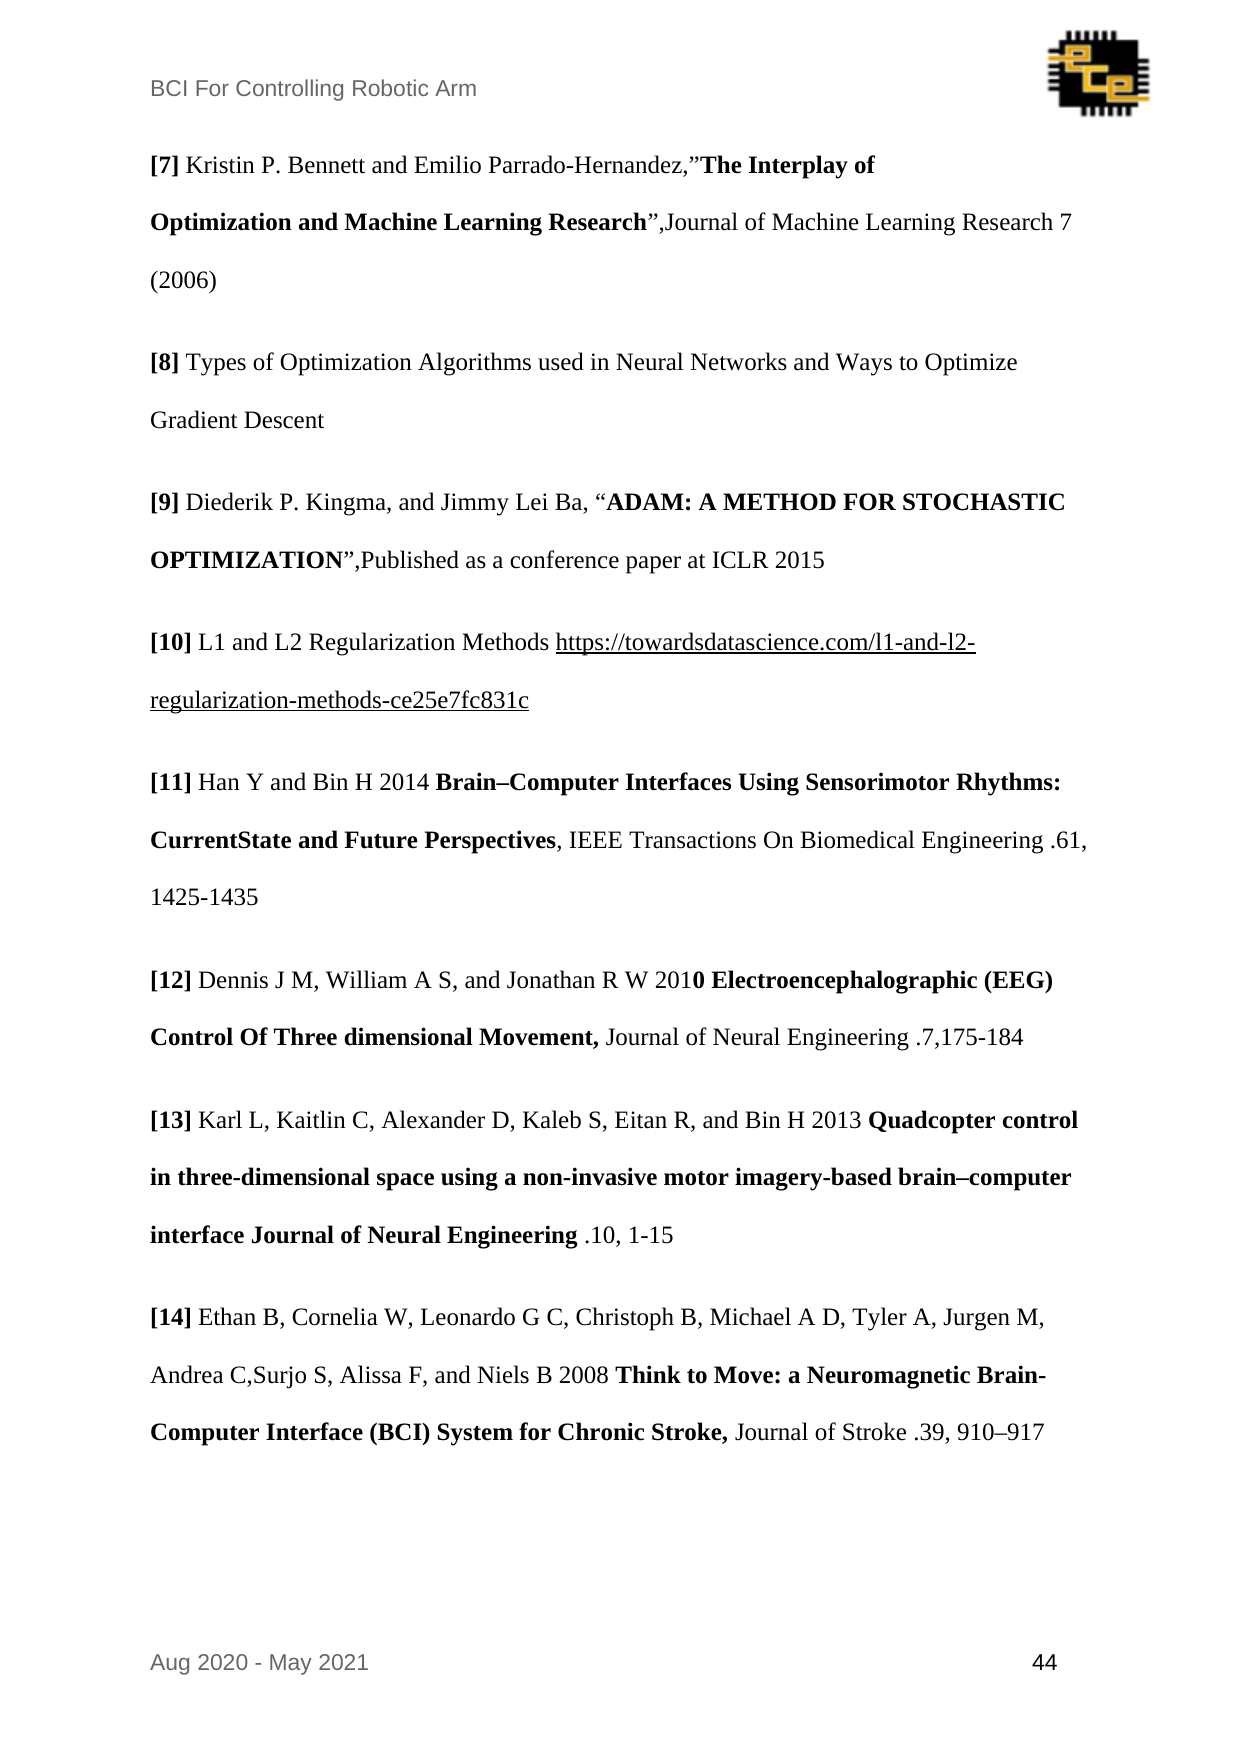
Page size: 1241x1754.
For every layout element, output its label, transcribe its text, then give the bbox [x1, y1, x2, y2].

text [12] Dennis J M, William A S, and Jonathan R W 2010 Electroencephalographic (EEG) Control Of Three dimensional Movement, Journal of Neural Engineering .7,175-184 [150, 965, 1090, 1051]
text [7] Kristin P. Bennett and Emilio Parrado-Hernandez,”The Interplay of Optimization and Machine Learning Research”,Journal of Machine Learning Research 7 (2006) [150, 150, 1090, 294]
text [10] L1 and L2 Regularization Methods https://towardsdatascience.com/l1-and-l2-regularization-methods-ce25e7fc831c [150, 627, 1090, 714]
text [9] Diederik P. Kingma, and Jimmy Lei Ba, “ADAM: A METHOD FOR STOCHASTIC OPTIMIZATION”,Published as a conference paper at ICLR 2015 [150, 487, 1090, 574]
text [11] Han Y and Bin H 2014 Brain–Computer Interfaces Using Sensorimotor Rhythms: CurrentState and Future Perspectives, IEEE Transactions On Biomedical Engineering .61, 1425-1435 [150, 767, 1090, 911]
text [8] Types of Optimization Algorithms used in Neural Networks and Ways to Optimize Gradient Descent [150, 347, 1090, 434]
text [13] Karl L, Kaitlin C, Alexander D, Kaleb S, Eitan R, and Bin H 2013 Quadcopter control in three-dimensional space using a non-invasive motor imagery-based brain–computer interface Journal of Neural Engineering .10, 1-15 [150, 1105, 1090, 1249]
text [14] Ethan B, Cornelia W, Leonardo G C, Christoph B, Michael A D, Tyler A, Jurgen M, Andrea C,Surjo S, Alissa F, and Niels B 2008 Think to Move: a Neuromagnetic Brain-Computer Interface (BCI) System for Chronic Stroke, Journal of Stroke .39, 910–917 [150, 1302, 1090, 1446]
picture [1020, 18, 1185, 141]
